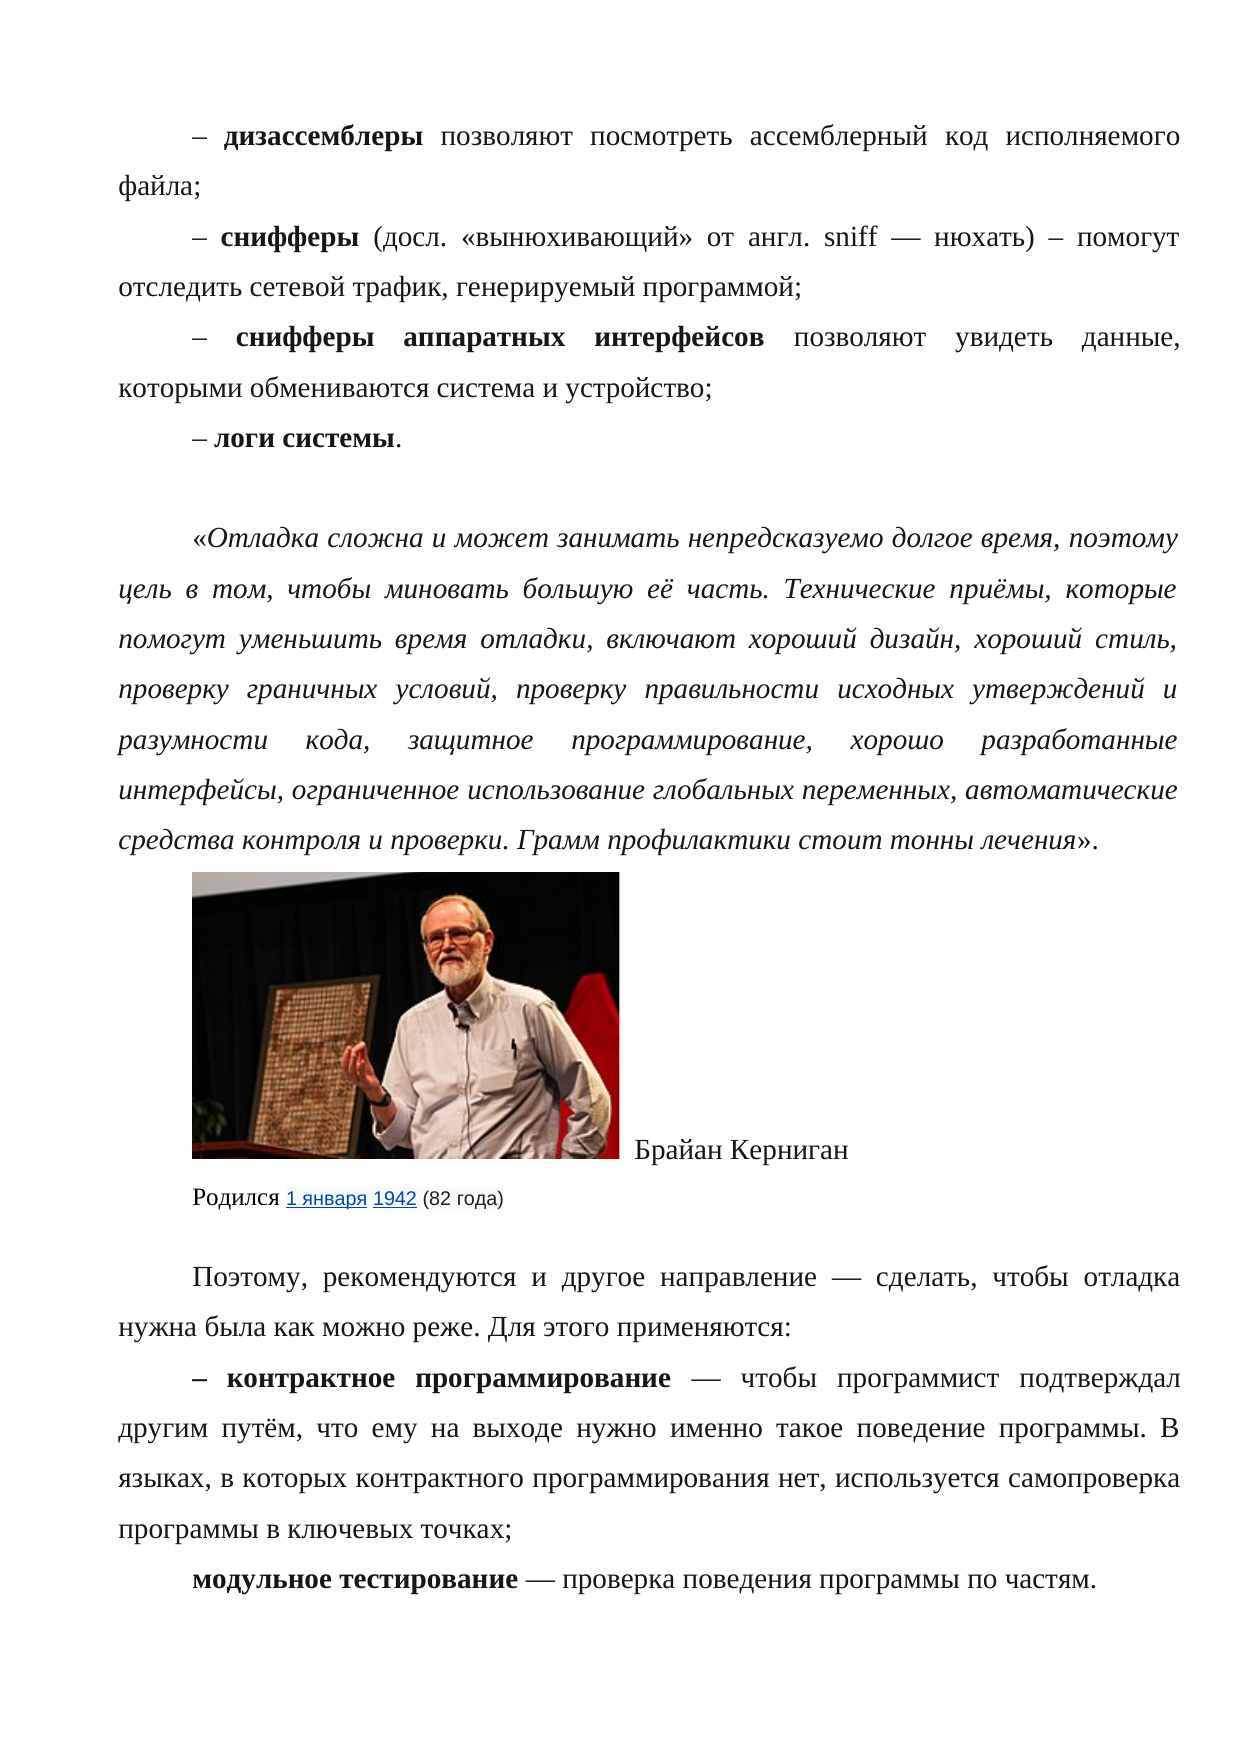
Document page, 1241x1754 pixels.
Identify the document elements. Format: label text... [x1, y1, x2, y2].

text «Отладка сложна и может занимать непредсказуемо долгое время, поэтому цель в том, чтобы миновать большую её часть. Технические приёмы, которые помогут уменьшить время отладки, включают хороший дизайн, хороший стиль, проверку граничных условий, проверку правильности исходных утверждений и разумности кода, защитное программирование, хорошо разработанные интерфейсы, ограниченное использование глобальных переменных, автоматические средства контроля и проверки. Грамм профилактики стоит тонны лечения». [118, 521, 1181, 856]
text модульное тестирование — проверка поведения программы по частям. [118, 1561, 1181, 1595]
text Поэтому, рекомендуются и другое направление — сделать, чтобы отладка нужна была как можно реже. Для этого применяются: [118, 1259, 1181, 1343]
text – снифферы (досл. «вынюхивающий» от англ. sniff — нюхать) – помогут отследить сетевой трафик, генерируемый программой; [118, 219, 1181, 303]
text – логи системы. [118, 420, 1181, 453]
text – дизассемблеры позволяют посмотреть ассемблерный код исполняемого файла; [118, 118, 1181, 202]
picture [192, 872, 620, 1159]
text – контрактное программирование — чтобы программист подтверждал другим путём, что ему на выходе нужно именно такое поведение программы. В языках, в которых контрактного программирования нет, используется самопроверка программы в ключевых точках; [118, 1360, 1181, 1544]
text – снифферы аппаратных интерфейсов позволяют увидеть данные, которыми обмениваются система и устройство; [118, 319, 1181, 403]
text Родился 1 января 1942 (82 года) [118, 1182, 1181, 1211]
